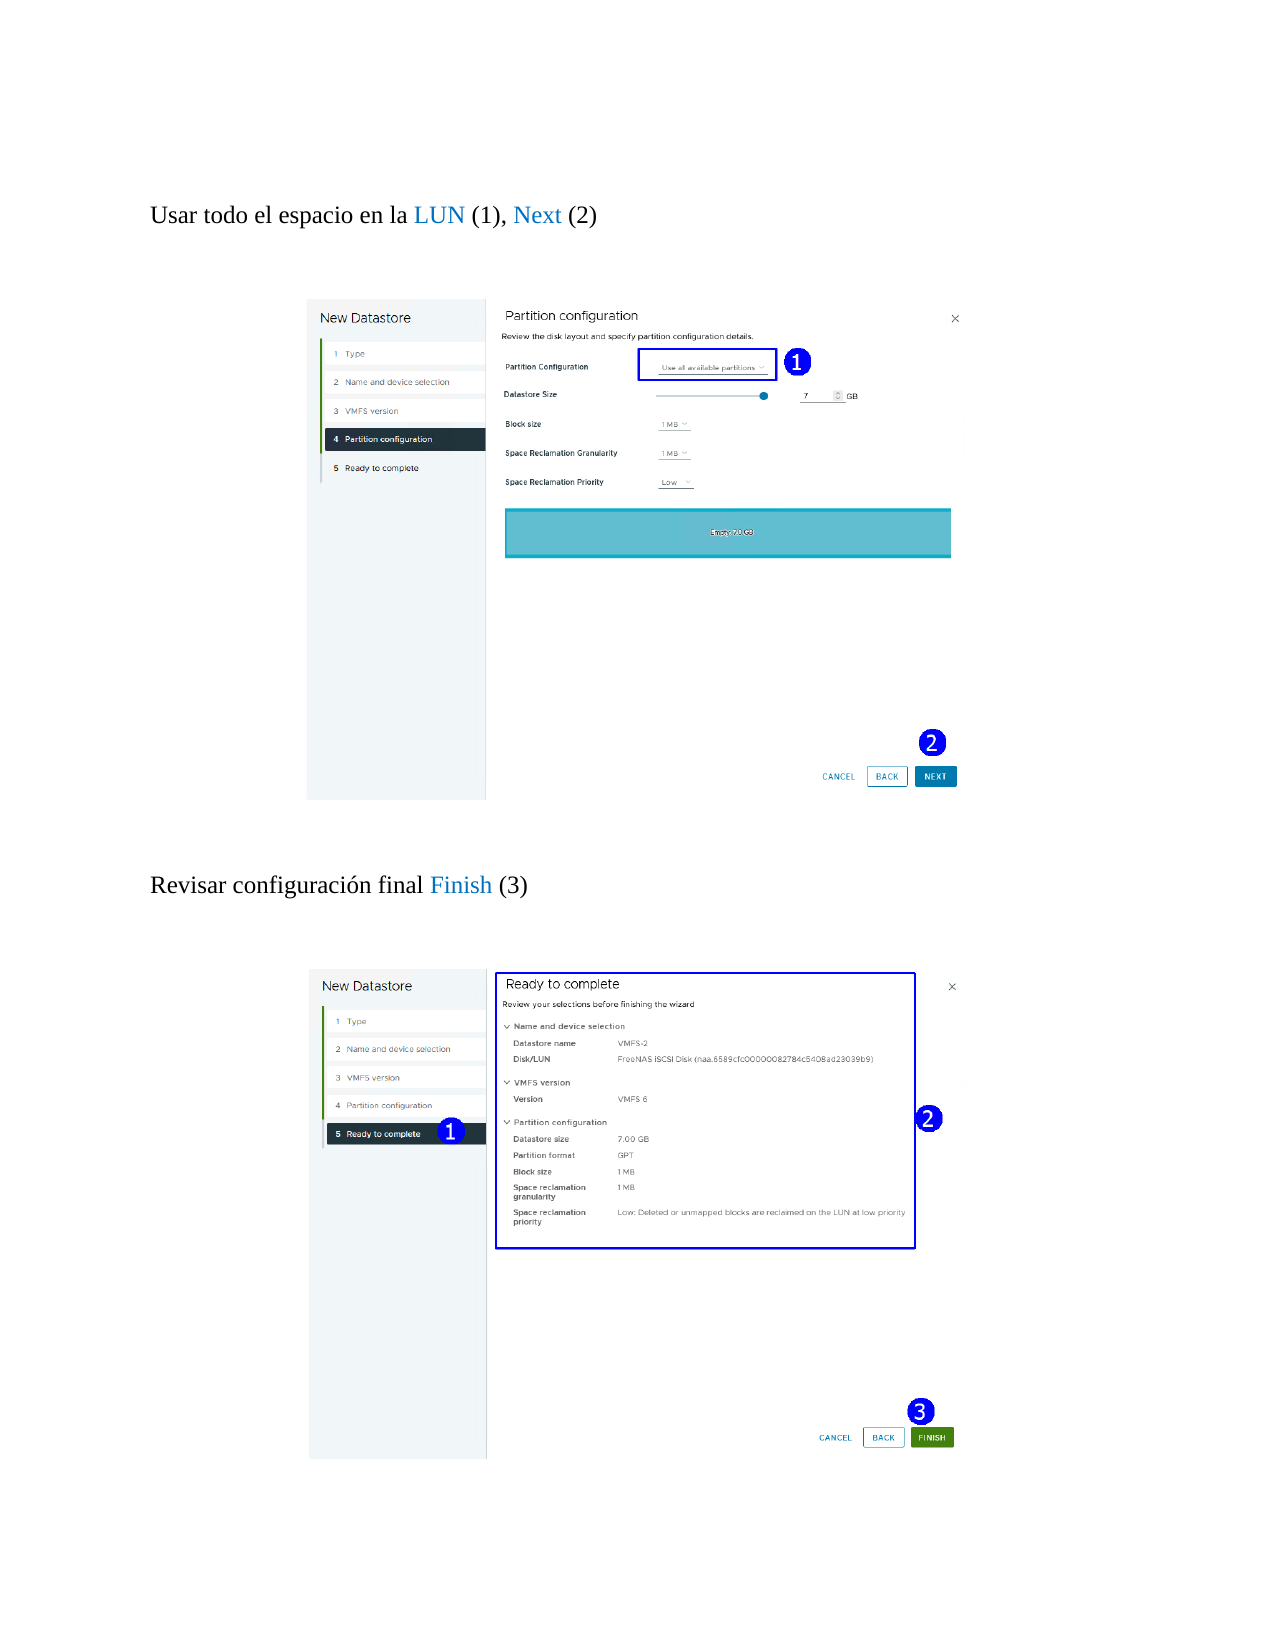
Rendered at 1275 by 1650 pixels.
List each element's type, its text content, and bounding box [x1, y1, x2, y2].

picture [306, 299, 969, 800]
text Revisar configuración final Finish (3) [150, 870, 1125, 898]
picture [308, 969, 967, 1459]
text Usar todo el espacio en la LUN (1), Next (2) [150, 200, 1125, 228]
